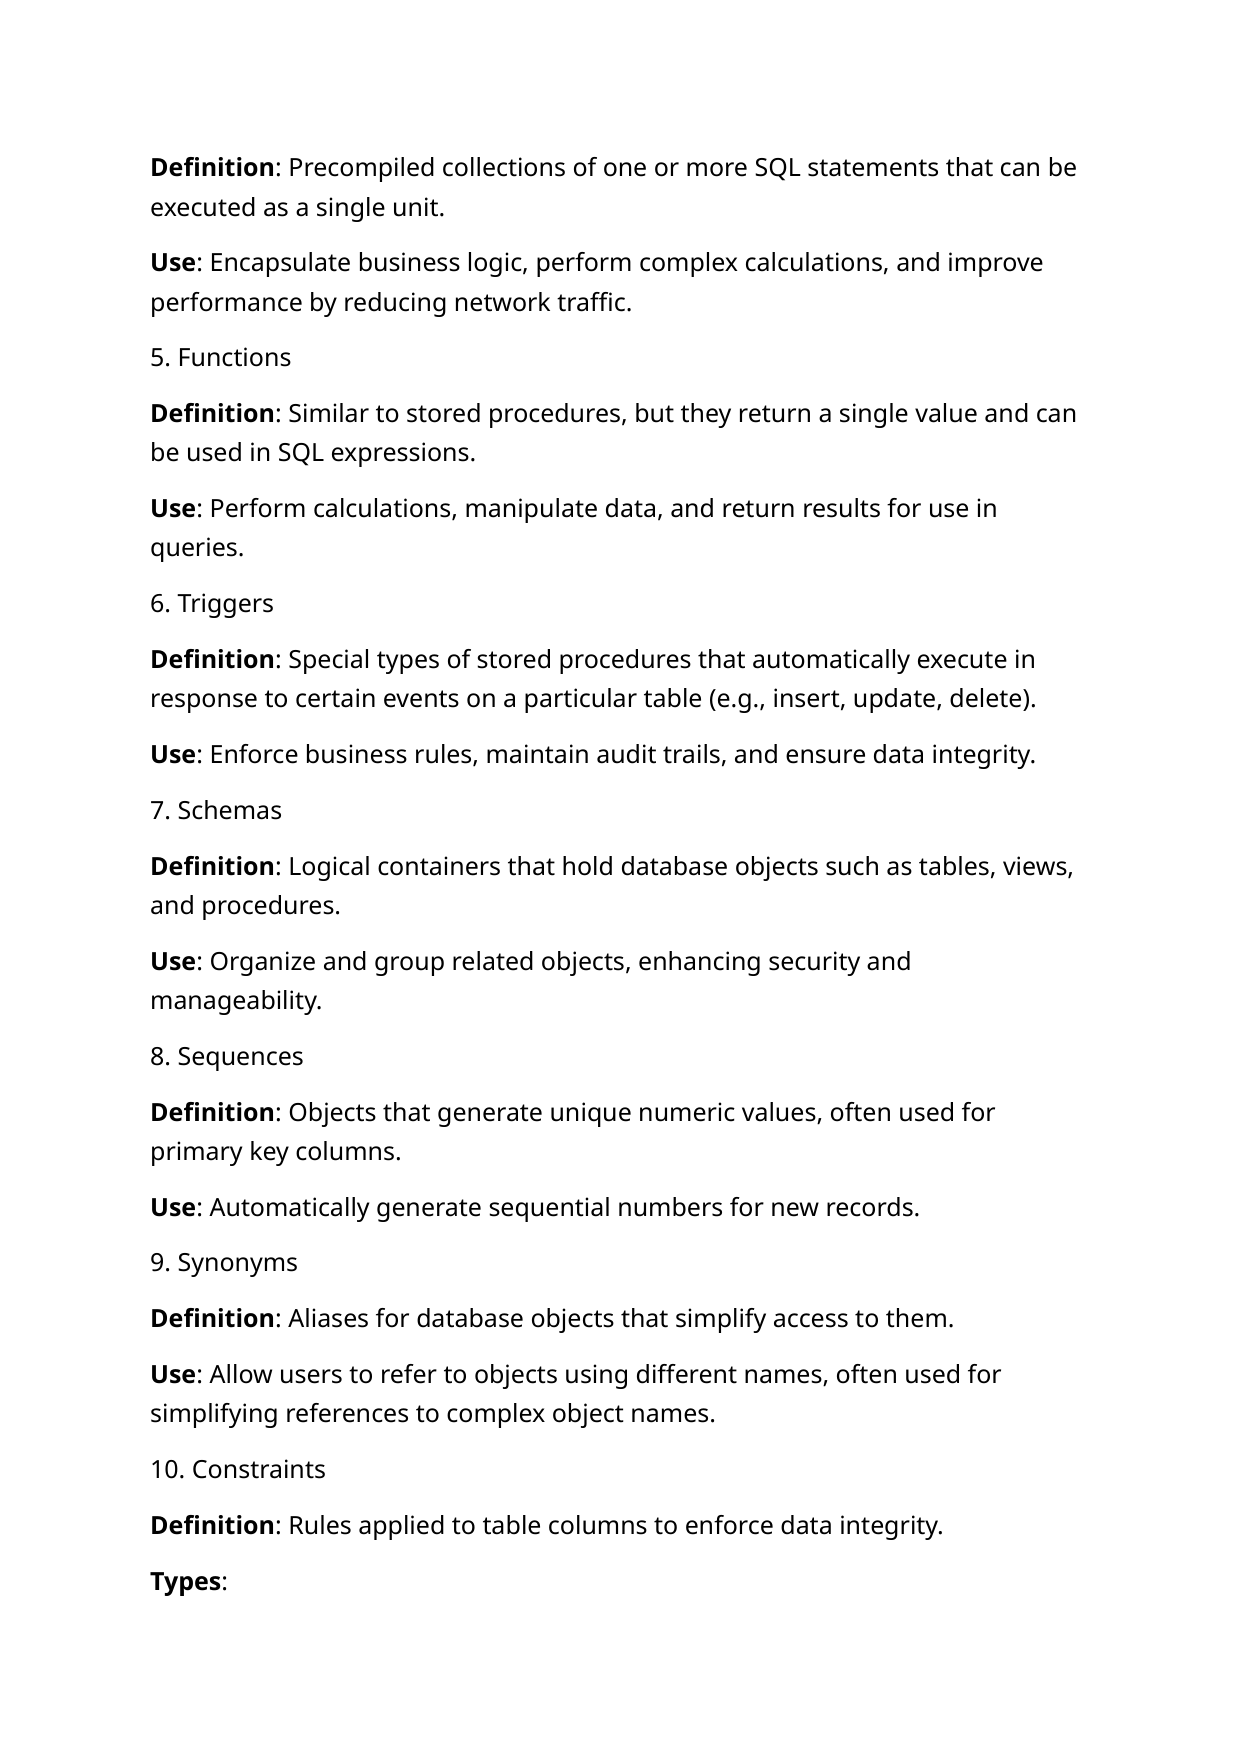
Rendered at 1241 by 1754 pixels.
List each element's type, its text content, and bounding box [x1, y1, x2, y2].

text 7. Schemas [150, 792, 1090, 827]
text 8. Sequences [150, 1038, 1090, 1072]
text 6. Triggers [150, 586, 1090, 620]
text Definition: Aliases for database objects that simplify access to them. [150, 1301, 1090, 1335]
text Types: [150, 1563, 1090, 1597]
text Definition: Similar to stored procedures, but they return a single value and can be used in SQL expressions. [150, 396, 1090, 469]
text Use: Perform calculations, manipulate data, and return results for use in queries. [150, 491, 1090, 564]
text Use: Enforce business rules, maintain audit trails, and ensure data integrity. [150, 737, 1090, 771]
text Use: Allow users to refer to objects using different names, often used for simplifying references to complex object names. [150, 1357, 1090, 1430]
text 5. Functions [150, 340, 1090, 374]
text Use: Encapsulate business logic, perform complex calculations, and improve performance by reducing network traffic. [150, 245, 1090, 318]
text Definition: Logical containers that hold database objects such as tables, views, and procedures. [150, 848, 1090, 922]
text Definition: Rules applied to table columns to enforce data integrity. [150, 1507, 1090, 1542]
text Use: Organize and group related objects, enhancing security and manageability. [150, 943, 1090, 1017]
text 9. Synonyms [150, 1245, 1090, 1279]
text 10. Constraints [150, 1452, 1090, 1486]
text Definition: Special types of stored procedures that automatically execute in response to certain events on a particular table (e.g., insert, update, delete). [150, 642, 1090, 715]
text Use: Automatically generate sequential numbers for new records. [150, 1189, 1090, 1223]
text Definition: Precompiled collections of one or more SQL statements that can be executed as a single unit. [150, 150, 1090, 223]
text Definition: Objects that generate unique numeric values, often used for primary key columns. [150, 1094, 1090, 1167]
